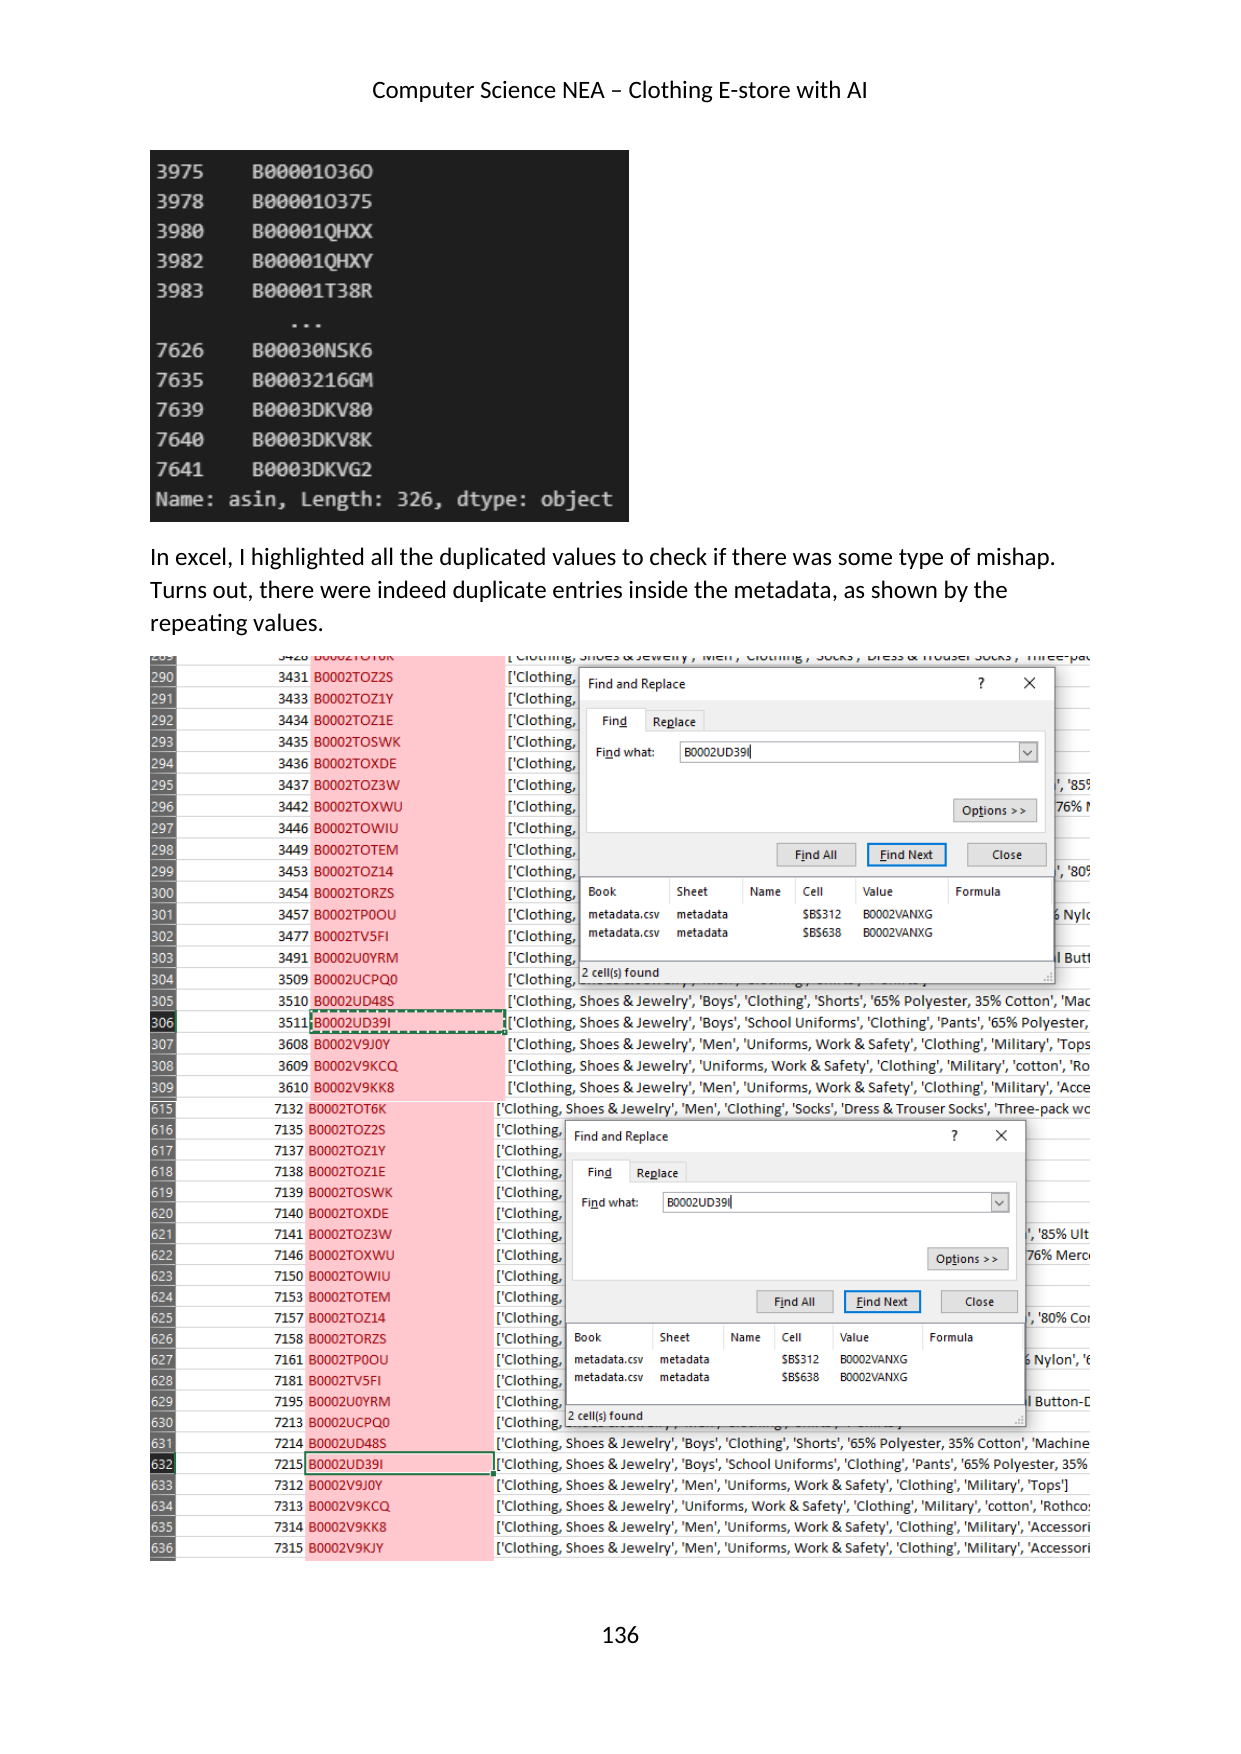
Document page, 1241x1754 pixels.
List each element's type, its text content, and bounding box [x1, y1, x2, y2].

text In excel, I highlighted all the duplicated values to check if there was some type of mishap. Turns out, there were indeed duplicate entries inside the metadata, as shown by the repeating values. [150, 541, 1090, 637]
picture [150, 150, 629, 522]
picture [150, 1102, 1090, 1561]
picture [150, 656, 1090, 1101]
